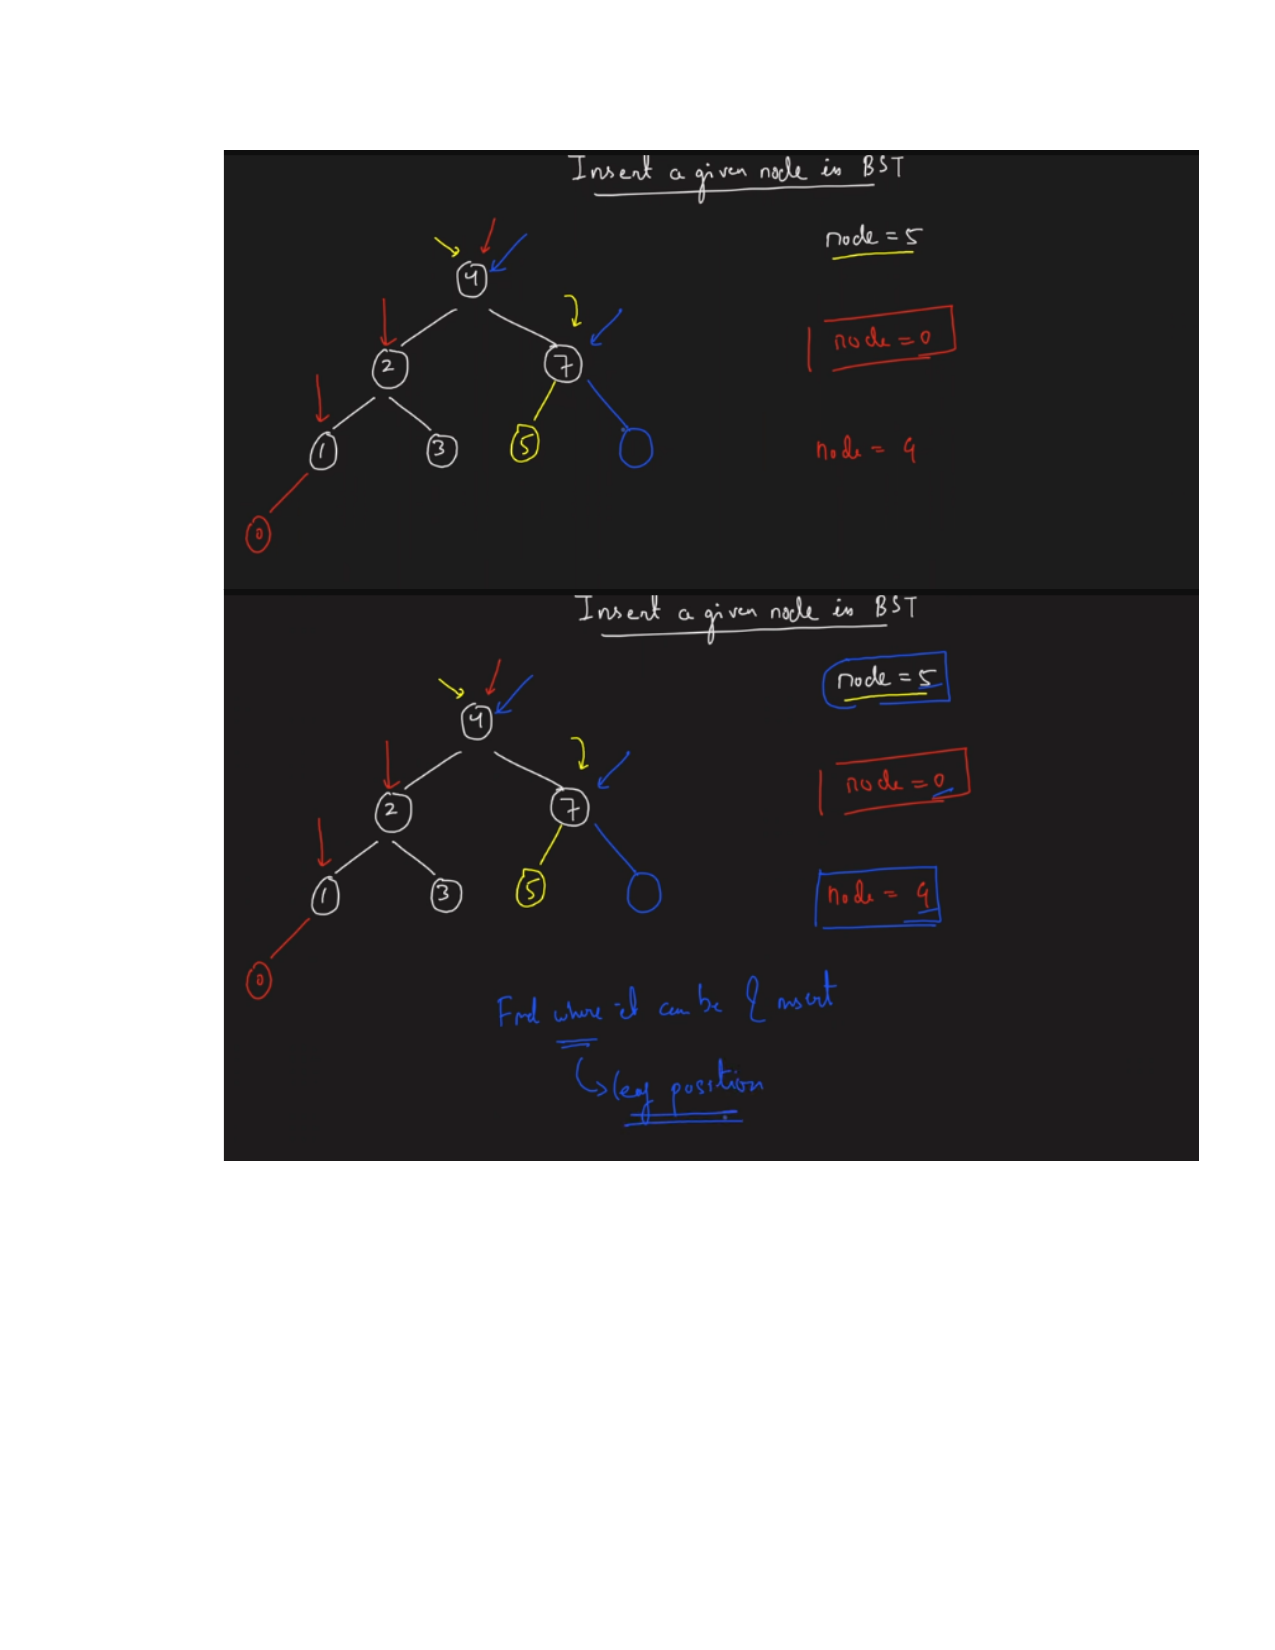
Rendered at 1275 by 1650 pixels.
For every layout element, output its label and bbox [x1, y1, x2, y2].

picture [223, 150, 1199, 1161]
